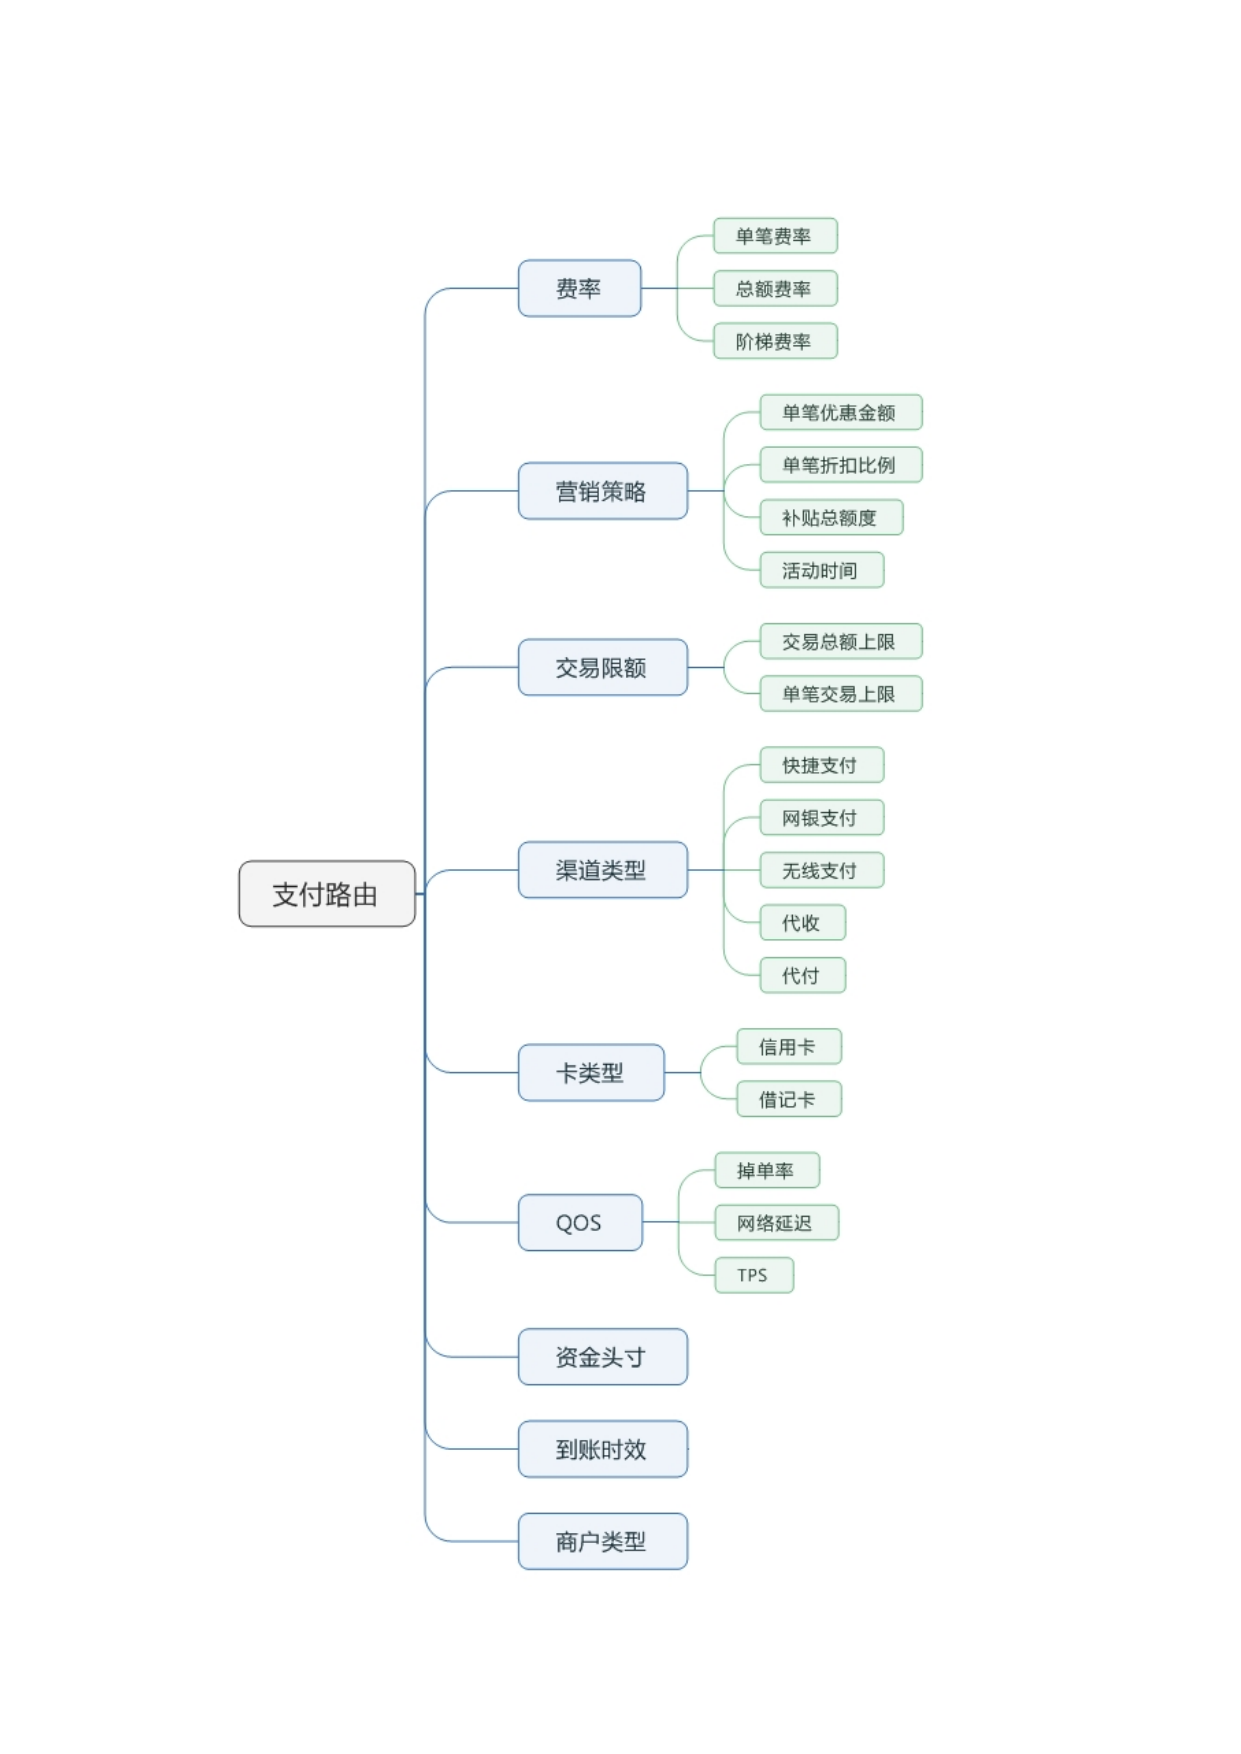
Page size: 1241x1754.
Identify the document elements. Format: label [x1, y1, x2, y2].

picture [187, 166, 974, 1592]
